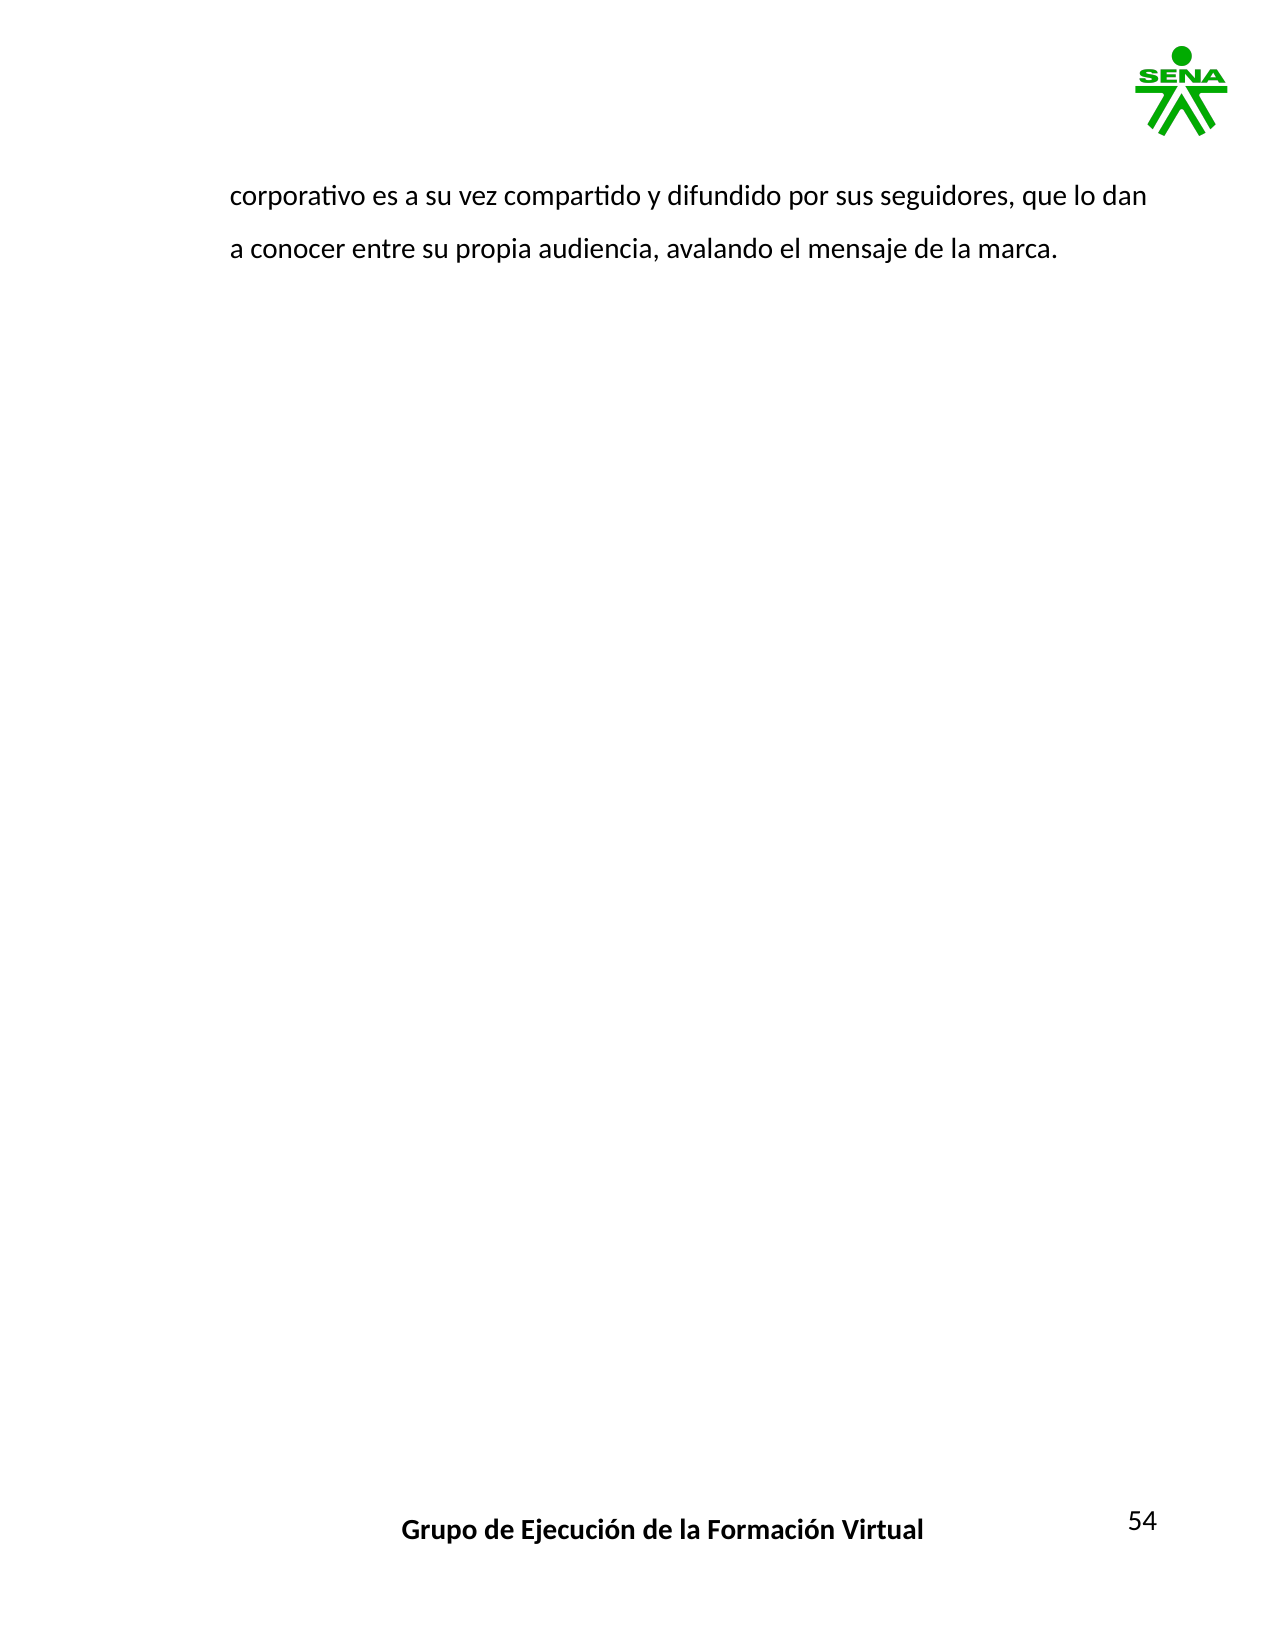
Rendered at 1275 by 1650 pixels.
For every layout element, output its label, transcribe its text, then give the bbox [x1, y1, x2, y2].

picture [1135, 46, 1228, 136]
